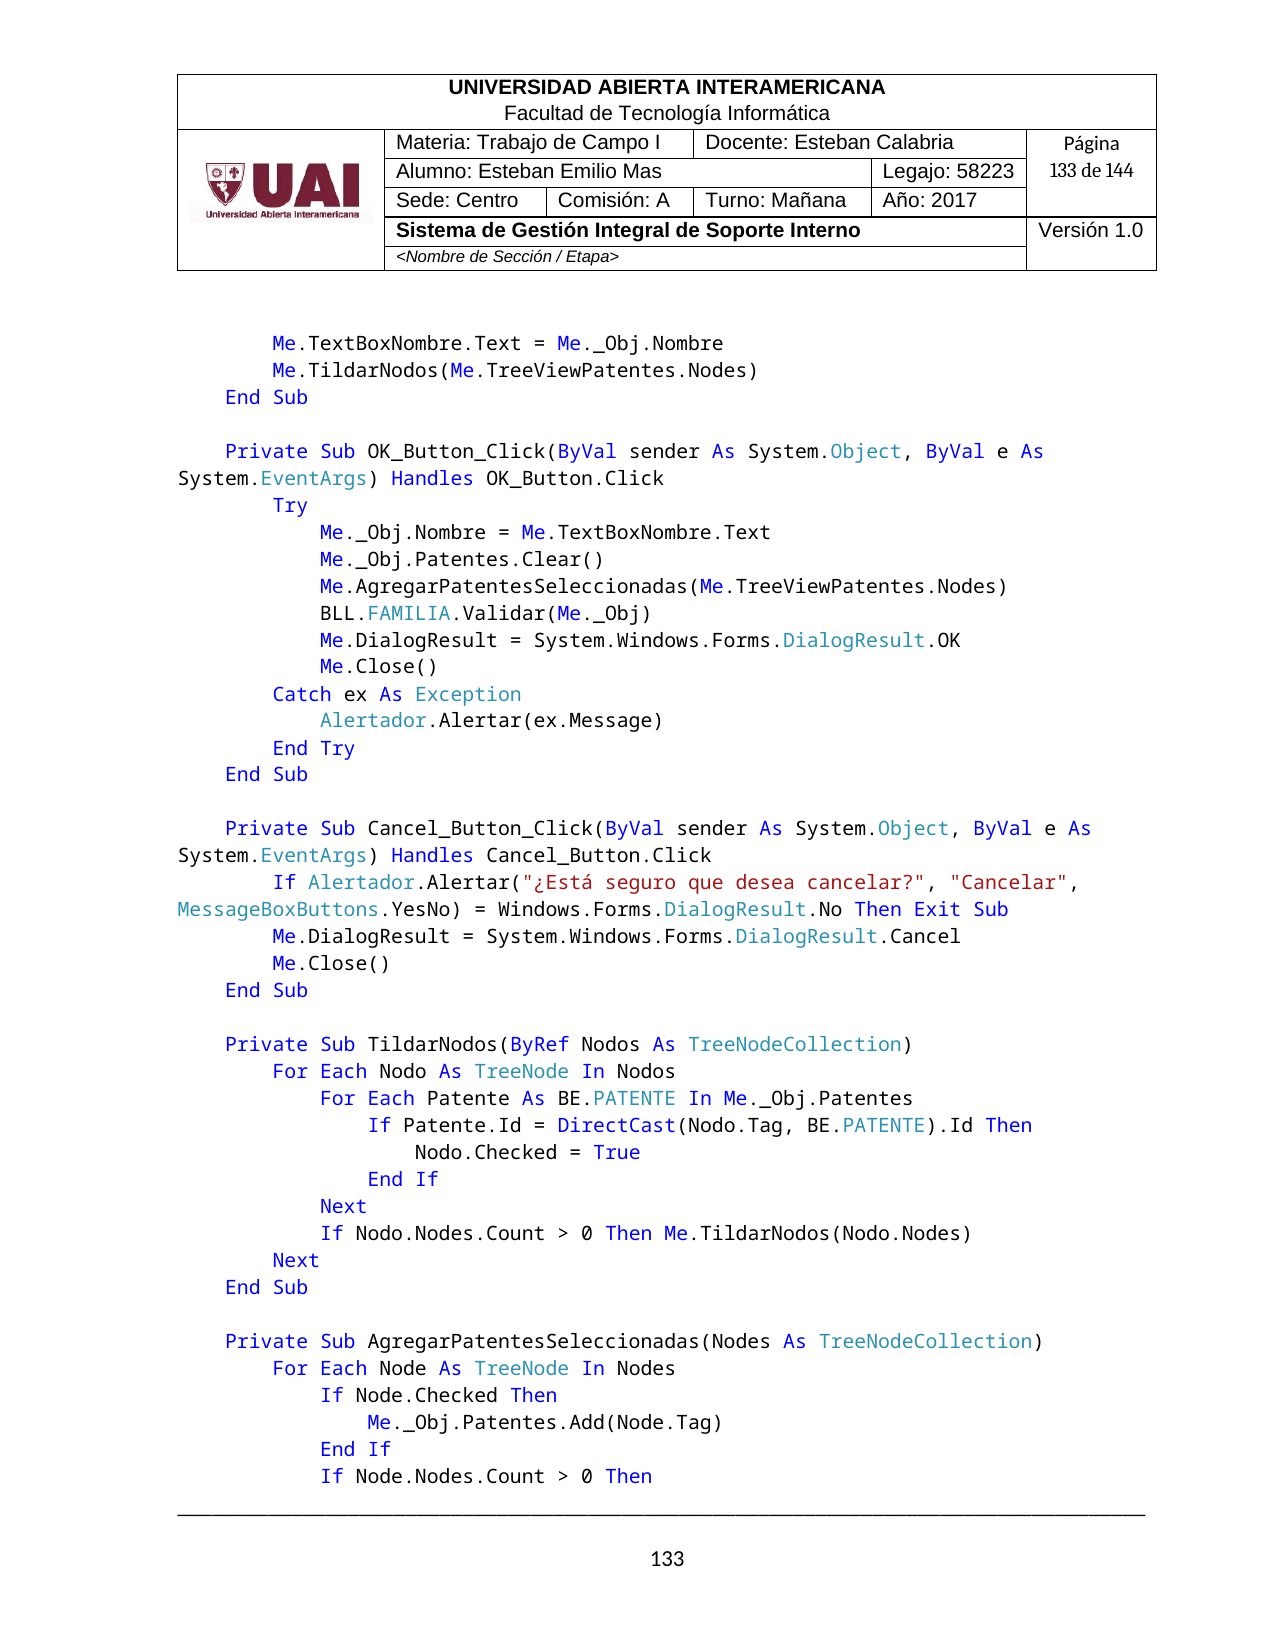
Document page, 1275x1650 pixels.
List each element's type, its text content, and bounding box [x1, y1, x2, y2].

text Me.TildarNodos(Me.TreeViewPatentes.Nodes) [177, 356, 1157, 383]
text For Each Patente As BE.PATENTE In Me._Obj.Patentes [177, 1084, 1157, 1111]
text Next [177, 1246, 1157, 1273]
text Me.TextBoxNombre.Text = Me._Obj.Nombre [177, 329, 1157, 356]
text End Sub [177, 761, 1157, 788]
text Me.AgregarPatentesSeleccionadas(Me.TreeViewPatentes.Nodes) [177, 572, 1157, 599]
text End Sub [177, 383, 1157, 410]
text Me.DialogResult = System.Windows.Forms.DialogResult.OK [177, 626, 1157, 653]
text For Each Node As TreeNode In Nodes [177, 1354, 1157, 1381]
text Me._Obj.Patentes.Clear() [177, 545, 1157, 572]
text Me._Obj.Patentes.Add(Node.Tag) [177, 1408, 1157, 1435]
text For Each Nodo As TreeNode In Nodos [177, 1057, 1157, 1084]
text Next [177, 1192, 1157, 1219]
text Nodo.Checked = True [177, 1138, 1157, 1165]
picture [188, 155, 374, 223]
text Catch ex As Exception [177, 680, 1157, 707]
text End Sub [177, 977, 1157, 1003]
text If Node.Checked Then [177, 1381, 1157, 1408]
text End If [177, 1435, 1157, 1462]
text Private Sub OK_Button_Click(ByVal sender As System.Object, ByVal e As System.EventArgs) Handles OK_Button.Click [177, 437, 1157, 491]
text If Patente.Id = DirectCast(Nodo.Tag, BE.PATENTE).Id Then [177, 1111, 1157, 1138]
text Private Sub Cancel_Button_Click(ByVal sender As System.Object, ByVal e As System.EventArgs) Handles Cancel_Button.Click [177, 815, 1157, 869]
text Me.DialogResult = System.Windows.Forms.DialogResult.Cancel [177, 923, 1157, 949]
text Private Sub AgregarPatentesSeleccionadas(Nodes As TreeNodeCollection) [177, 1327, 1157, 1354]
text End If [177, 1165, 1157, 1192]
text If Node.Nodes.Count > 0 Then [177, 1462, 1157, 1489]
text If Nodo.Nodes.Count > 0 Then Me.TildarNodos(Nodo.Nodes) [177, 1219, 1157, 1246]
text Try [177, 491, 1157, 518]
text Me.Close() [177, 949, 1157, 977]
text End Sub [177, 1273, 1157, 1300]
text Alertador.Alertar(ex.Message) [177, 707, 1157, 734]
text Private Sub TildarNodos(ByRef Nodos As TreeNodeCollection) [177, 1031, 1157, 1057]
text If Alertador.Alertar("¿Está seguro que desea cancelar?", "Cancelar", MessageBoxButtons.YesNo) = Windows.Forms.DialogResult.No Then Exit Sub [177, 869, 1157, 923]
text End Try [177, 734, 1157, 761]
text Me._Obj.Nombre = Me.TextBoxNombre.Text [177, 518, 1157, 545]
text Me.Close() [177, 653, 1157, 680]
text BLL.FAMILIA.Validar(Me._Obj) [177, 599, 1157, 626]
